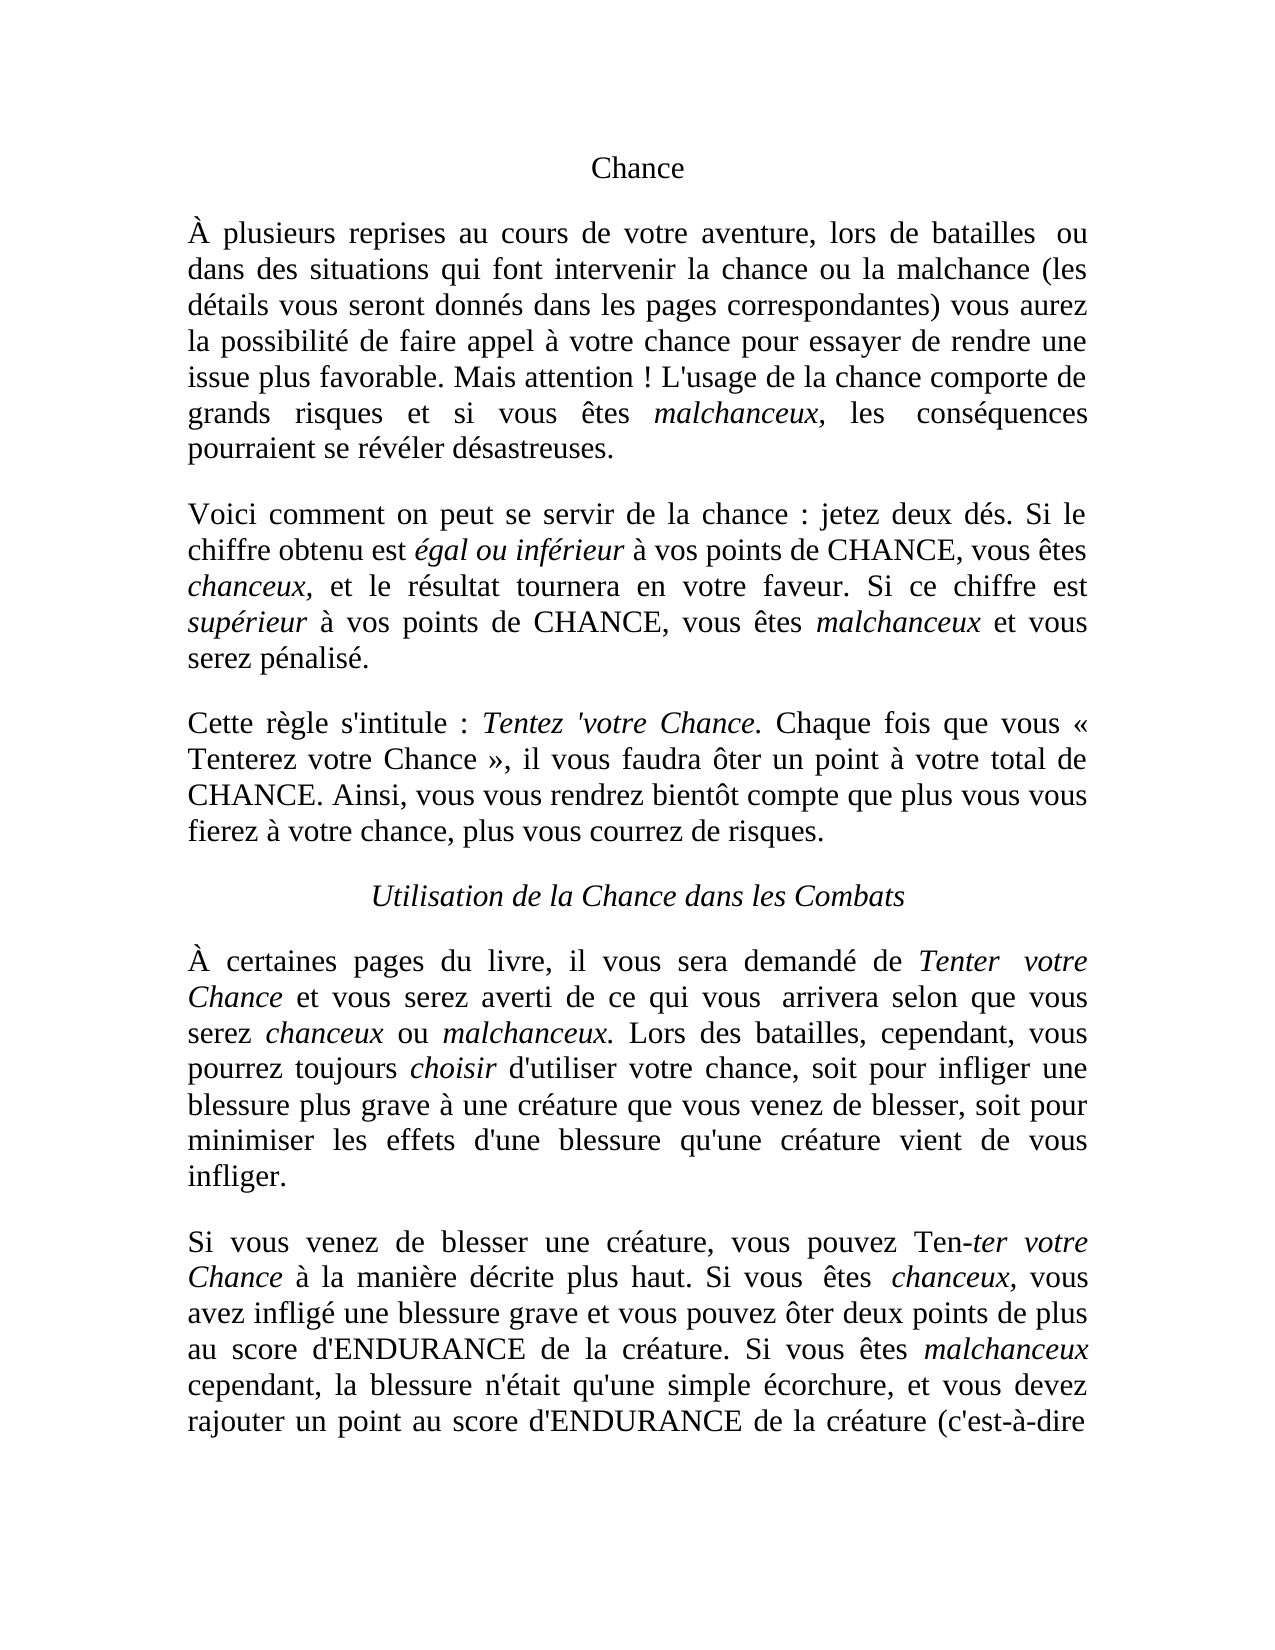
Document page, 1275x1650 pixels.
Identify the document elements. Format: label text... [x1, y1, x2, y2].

text Cette règle s'intitule : Tentez 'votre Chance. Chaque fois que vous « Tenterez votre Chance », il vous faudra ôter un point à votre total de CHANCE. Ainsi, vous vous rendrez bientôt compte que plus vous vous fierez à votre chance, plus vous courrez de risques. [187, 704, 1088, 848]
text Si vous venez de blesser une créature, vous pouvez Ten-ter votre Chance à la manière décrite plus haut. Si vous êtes chanceux, vous avez infligé une blessure grave et vous pouvez ôter deux points de plus au score d'ENDURANCE de la créature. Si vous êtes malchanceux cependant, la blessure n'était qu'une simple écorchure, et vous devez rajouter un point au score d'ENDURANCE de la créature (c'est-à-dire [187, 1223, 1088, 1438]
text Utilisation de la Chance dans les Combats [171, 877, 1104, 913]
text À certaines pages du livre, il vous sera demandé de Tenter votre Chance et vous serez averti de ce qui vous arrivera selon que vous serez chanceux ou malchanceux. Lors des batailles, cependant, vous pourrez toujours choisir d'utiliser votre chance, soit pour infliger une blessure plus grave à une créature que vous venez de blesser, soit pour minimiser les effets d'une blessure qu'une créature vient de vous infliger. [187, 942, 1088, 1193]
text Chance [171, 149, 1104, 185]
text Voici comment on peut se servir de la chance : jetez deux dés. Si le chiffre obtenu est égal ou inférieur à vos points de CHANCE, vous êtes chanceux, et le résultat tournera en votre faveur. Si ce chiffre est supérieur à vos points de CHANCE, vous êtes malchanceux et vous serez pénalisé. [187, 495, 1088, 675]
text À plusieurs reprises au cours de votre aventure, lors de batailles ou dans des situations qui font intervenir la chance ou la malchance (les détails vous seront donnés dans les pages correspondantes) vous aurez la possibilité de faire appel à votre chance pour essayer de rendre une issue plus favorable. Mais attention ! L'usage de la chance comporte de grands risques et si vous êtes malchanceux, les conséquences pourraient se révéler désastreuses. [187, 214, 1088, 466]
